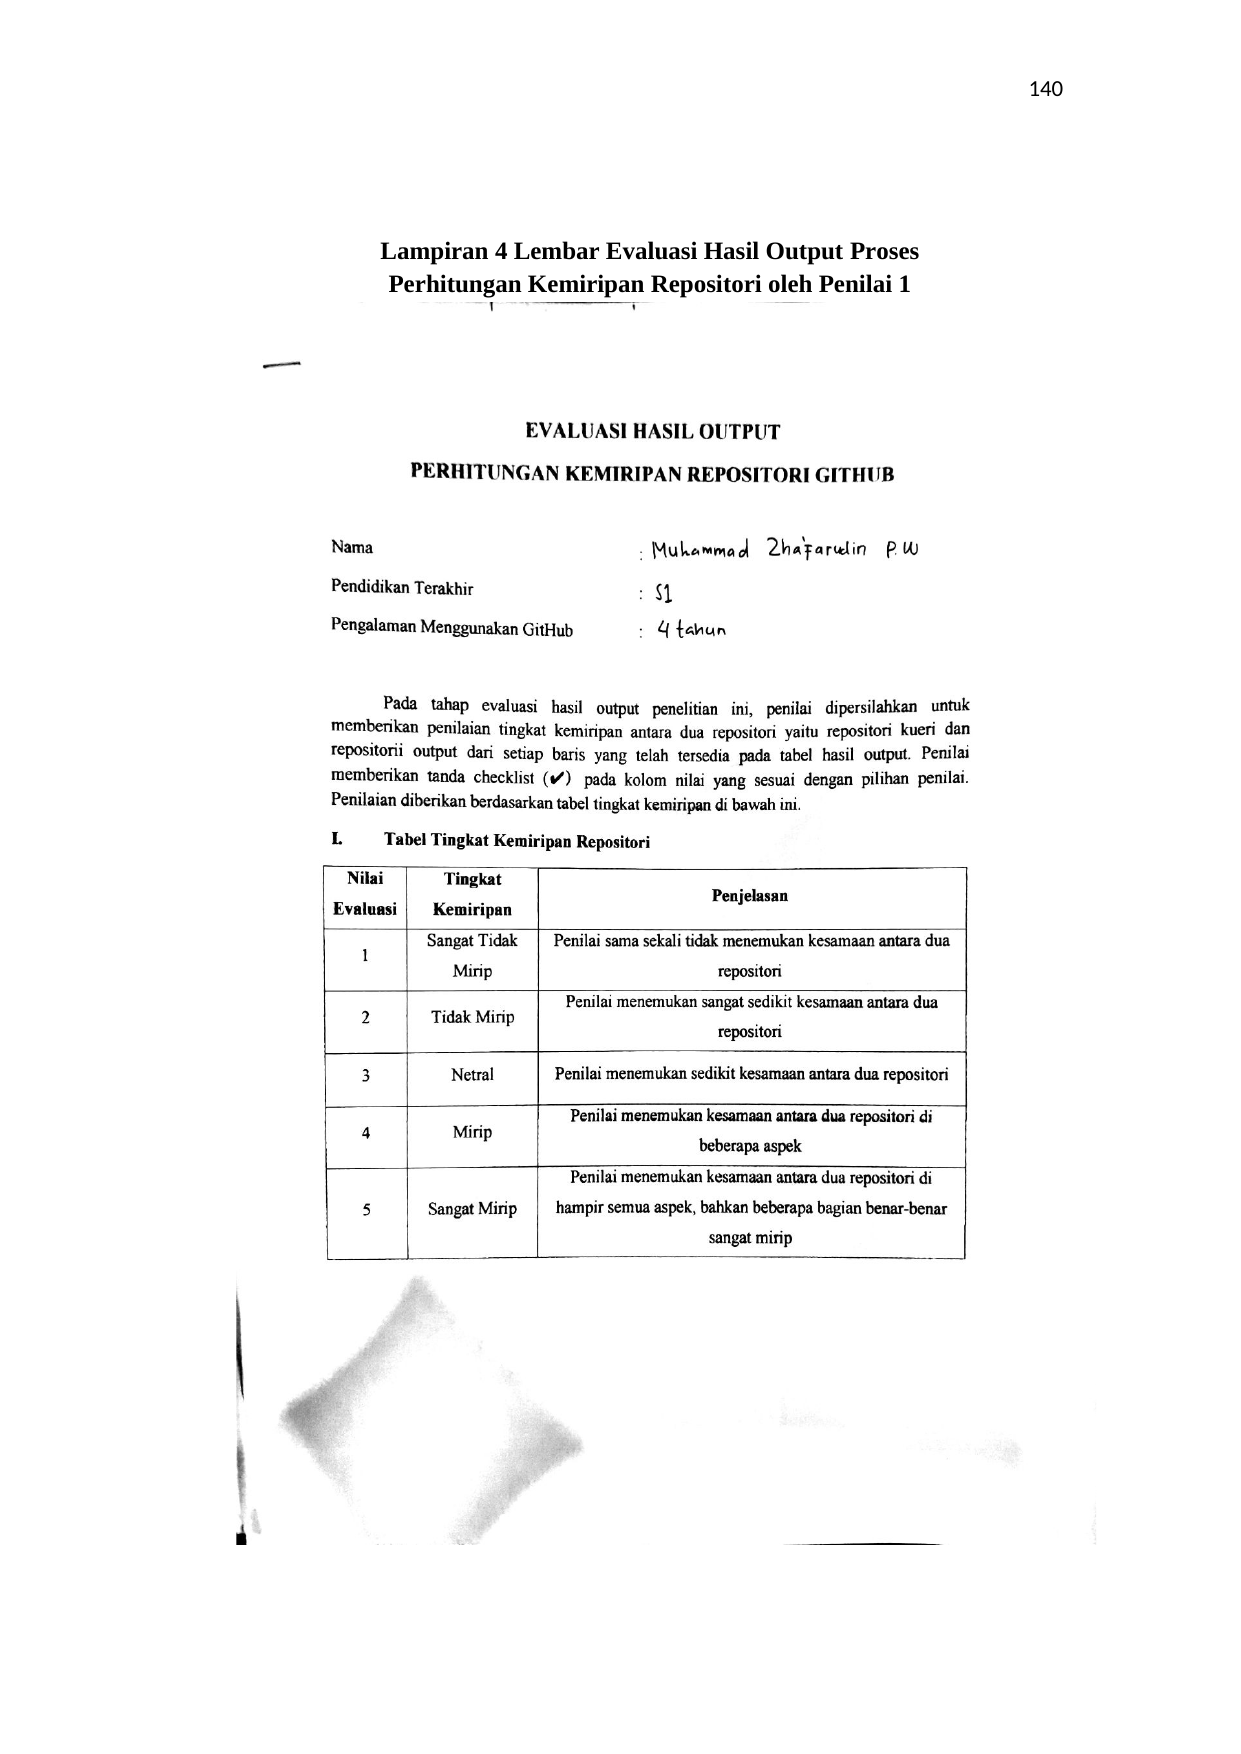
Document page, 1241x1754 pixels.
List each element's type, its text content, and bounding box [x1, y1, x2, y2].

picture [236, 302, 1097, 1545]
text Lampiran 4 Lembar Evaluasi Hasil Output Proses [236, 236, 1063, 265]
text Perhitungan Kemiripan Repositori oleh Penilai 1 [236, 269, 1063, 298]
